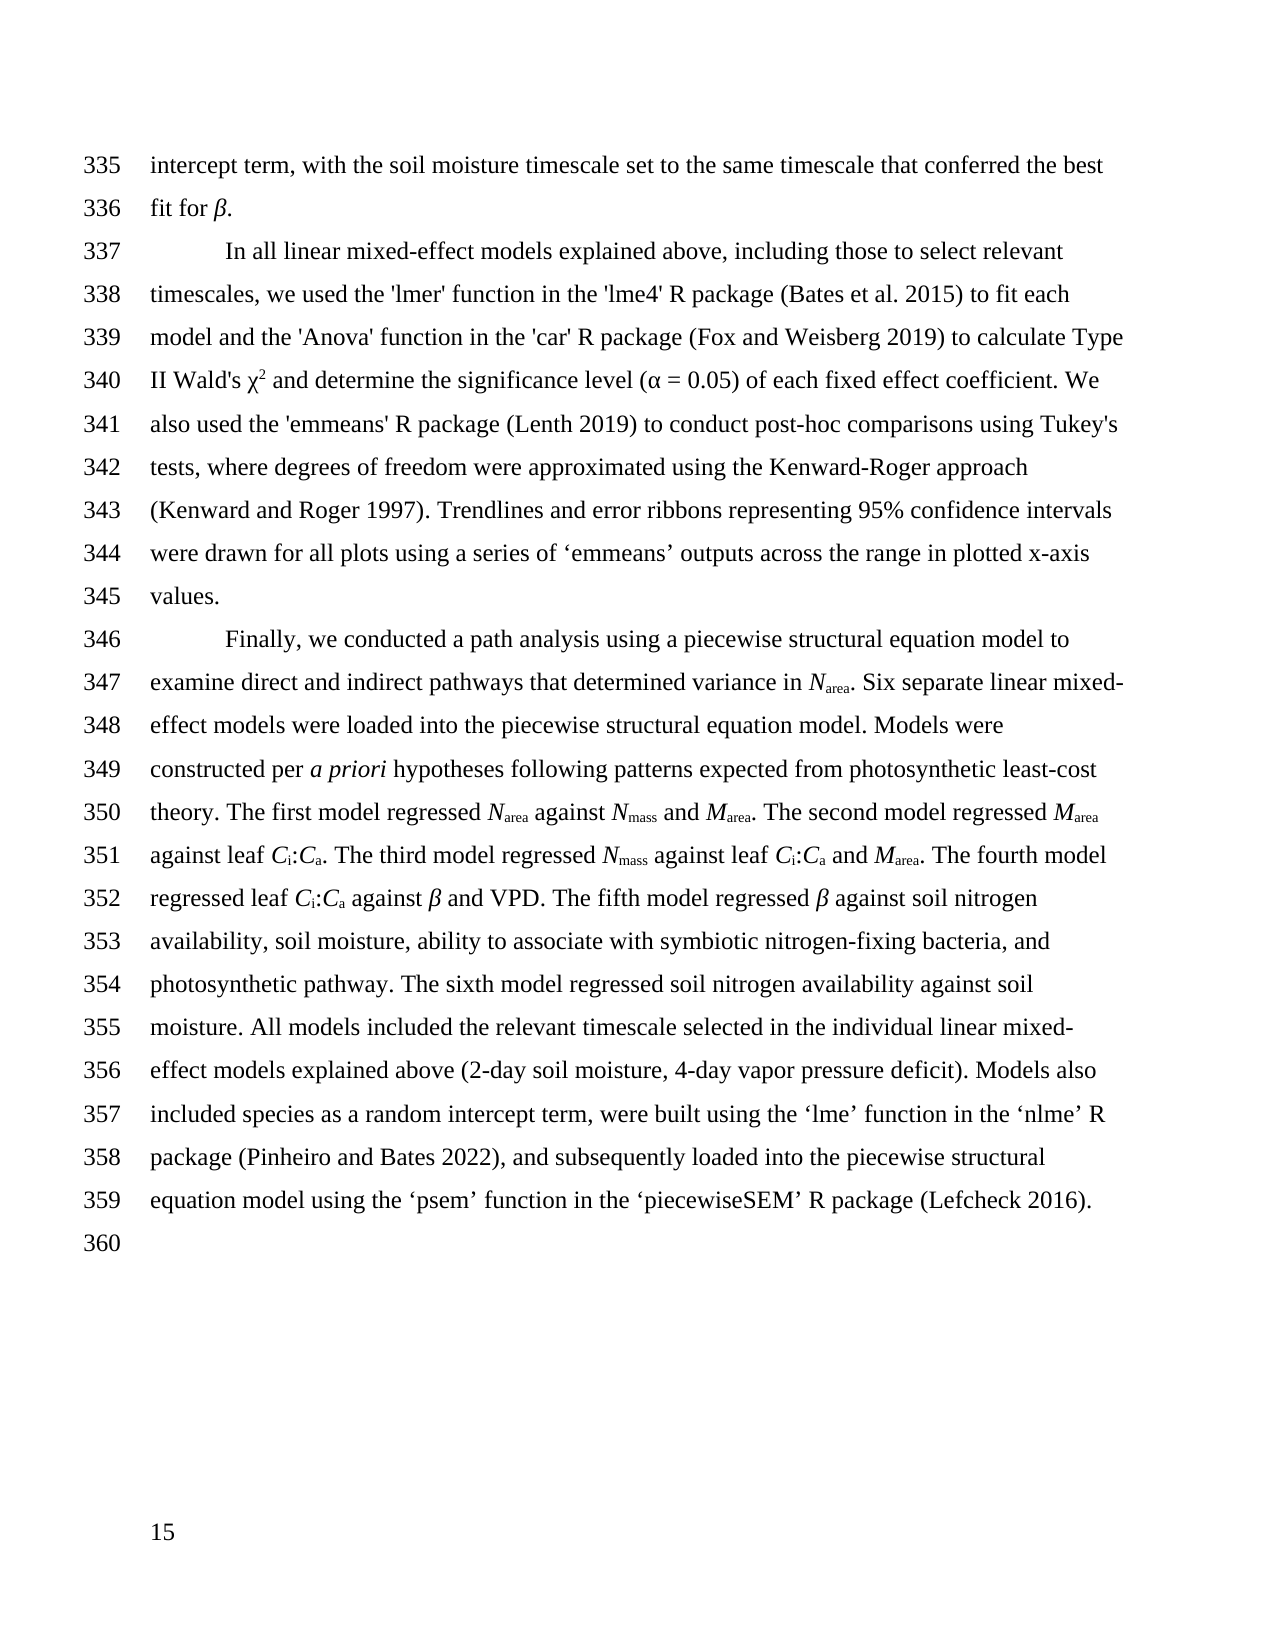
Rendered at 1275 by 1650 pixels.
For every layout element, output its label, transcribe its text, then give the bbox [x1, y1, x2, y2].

text Finally, we conducted a path analysis using a piecewise structural equation model to examine direct and indirect pathways that determined variance in Narea. Six separate linear mixed-effect models were loaded into the piecewise structural equation model. Models were constructed per a priori hypotheses following patterns expected from photosynthetic least-cost theory. The first model regressed Narea against Nmass and Marea. The second model regressed Marea against leaf Ci:Ca. The third model regressed Nmass against leaf Ci:Ca and Marea. The fourth model regressed leaf Ci:Ca against β and VPD. The fifth model regressed β against soil nitrogen availability, soil moisture, ability to associate with symbiotic nitrogen-fixing bacteria, and photosynthetic pathway. The sixth model regressed soil nitrogen availability against soil moisture. All models included the relevant timescale selected in the individual linear mixed-effect models explained above (2-day soil moisture, 4-day vapor pressure deficit). Models also included species as a random intercept term, were built using the ‘lme’ function in the ‘nlme’ R package (Pinheiro and Bates 2022), and subsequently loaded into the piecewise structural equation model using the ‘psem’ function in the ‘piecewiseSEM’ R package (Lefcheck 2016). [150, 624, 1125, 1214]
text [150, 150, 1125, 222]
text In all linear mixed-effect models explained above, including those to select relevant timescales, we used the 'lmer' function in the 'lme4' R package (Bates et al. 2015) to fit each model and the 'Anova' function in the 'car' R package (Fox and Weisberg 2019) to calculate Type II Wald's χ2 and determine the significance level (α = 0.05) of each fixed effect coefficient. We also used the 'emmeans' R package (Lenth 2019) to conduct post-hoc comparisons using Tukey's tests, where degrees of freedom were approximated using the Kenward-Roger approach (Kenward and Roger 1997). Trendlines and error ribbons representing 95% confidence intervals were drawn for all plots using a series of ‘emmeans’ outputs across the range in plotted x-axis values. [150, 236, 1125, 610]
